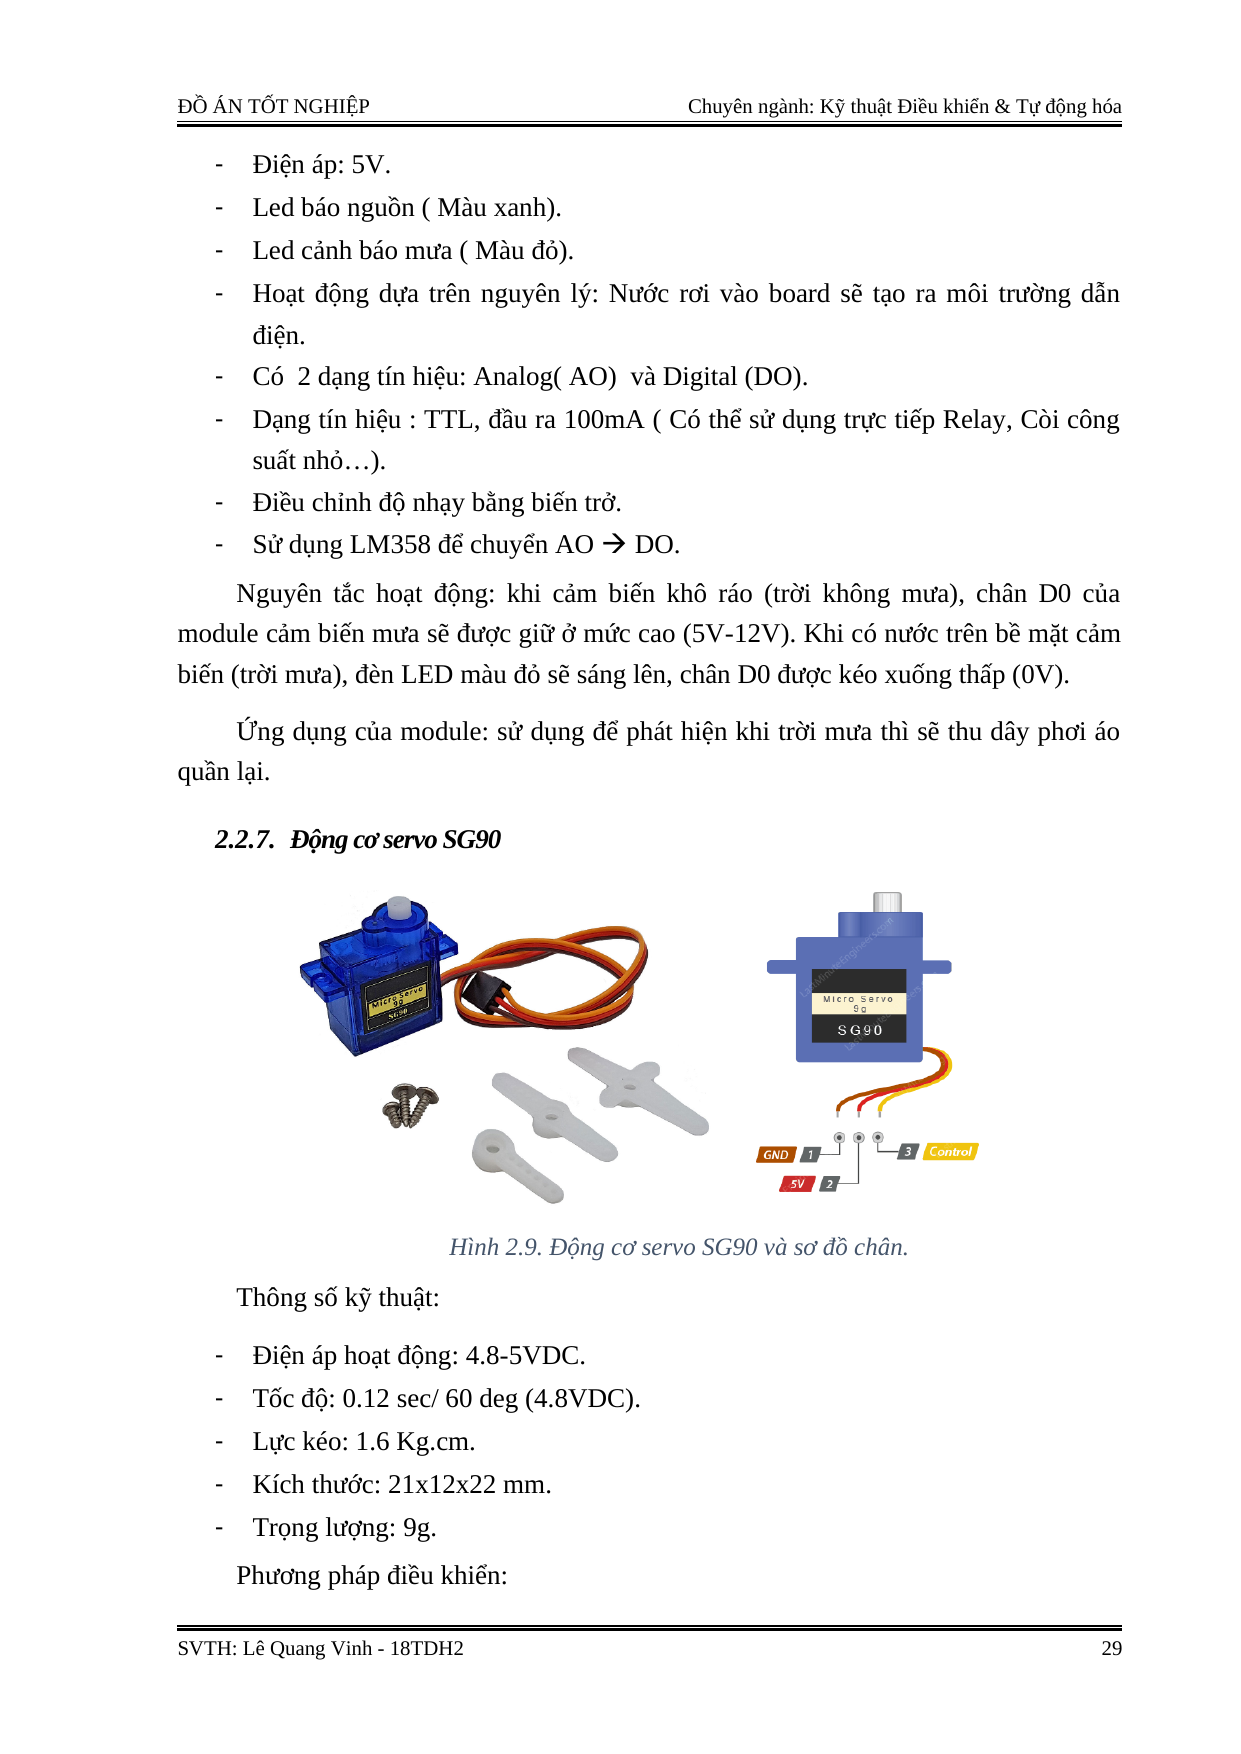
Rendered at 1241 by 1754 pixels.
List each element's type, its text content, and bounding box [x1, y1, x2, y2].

picture [725, 892, 1006, 1206]
list Sử dụng LM358 để chuyển AO DO. [215, 528, 1122, 561]
text Ứng dụng của module: sử dụng để phát hiện khi trời mưa thì sẽ thu dây phơi áo quần lại. [177, 715, 1122, 786]
list Kích thước: 21x12x22 mm. [215, 1467, 1122, 1500]
text Thông số kỹ thuật: [177, 1281, 1122, 1313]
list Led báo nguồn ( Màu xanh). [215, 191, 1122, 224]
list Lực kéo: 1.6 Kg.cm. [215, 1424, 1122, 1457]
subtitle Động cơ servo SG90 [215, 823, 1122, 854]
list Điện áp: 5V. [215, 148, 1122, 181]
list Trọng lượng: 9g. [215, 1510, 1122, 1543]
list Tốc độ: 0.12 sec/ 60 deg (4.8VDC). [215, 1381, 1122, 1414]
list Hoạt động dựa trên nguyên lý: Nước rơi vào board sẽ tạo ra môi trường dẫn điện. [215, 276, 1122, 350]
text Phương pháp điều khiển: [177, 1559, 1122, 1591]
list Điều chỉnh độ nhạy bằng biến trở. [215, 485, 1122, 518]
list Led cảnh báo mưa ( Màu đỏ). [215, 233, 1122, 267]
list Điện áp hoạt động: 4.8-5VDC. [215, 1338, 1122, 1372]
list Có 2 dạng tín hiệu: Analog( AO) và Digital (DO). [215, 359, 1122, 392]
picture [293, 890, 719, 1206]
text Nguyên tắc hoạt động: khi cảm biến khô ráo (trời không mưa), chân D0 của module cảm biến mưa sẽ được giữ ở mức cao (5V-12V). Khi có nước trên bề mặt cảm biến (trời mưa), đèn LED màu đỏ sẽ sáng lên, chân D0 được kéo xuống thấp (0V). [177, 577, 1122, 689]
list Dạng tín hiệu : TTL, đầu ra 100mA ( Có thể sử dụng trực tiếp Relay, Còi công suất nhỏ…). [215, 402, 1122, 476]
